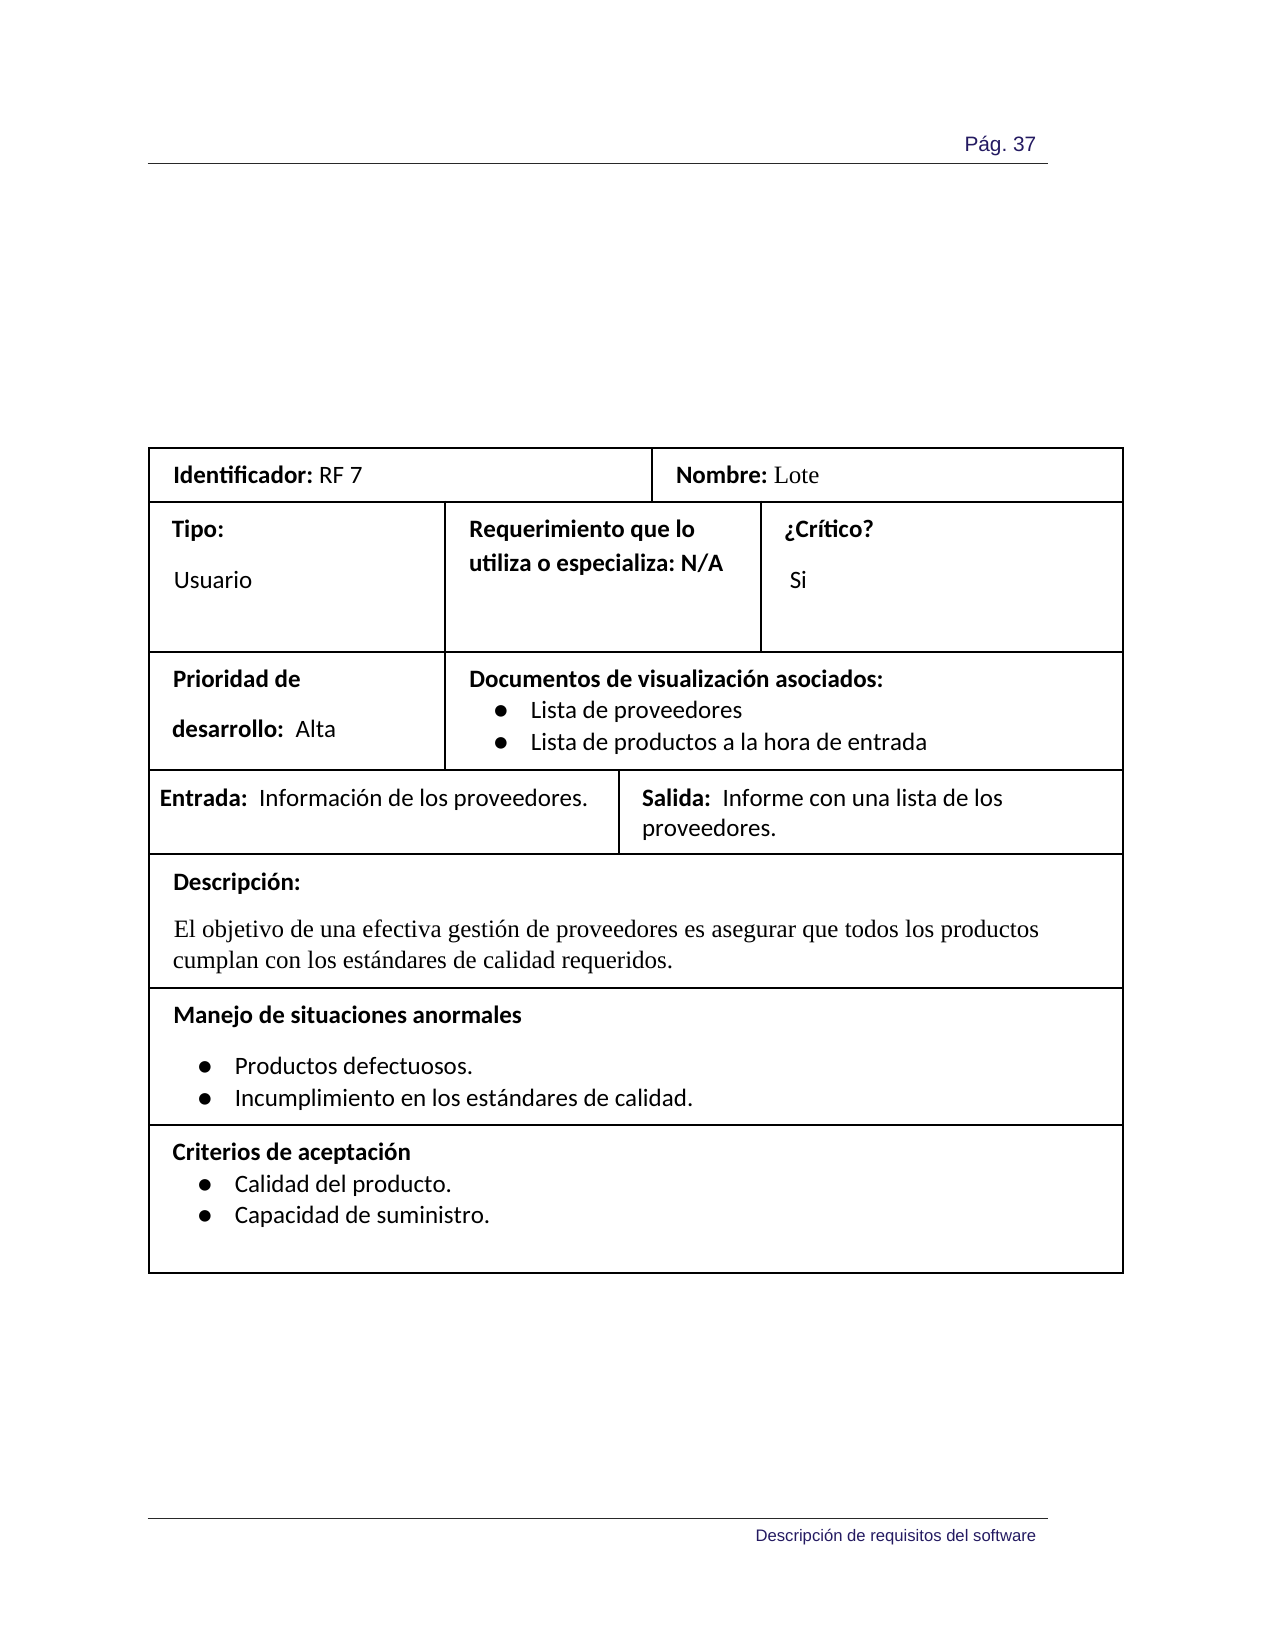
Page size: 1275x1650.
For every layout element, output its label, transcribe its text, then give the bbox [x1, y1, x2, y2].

table_cell Criterios de aceptación Calidad del producto. Capacidad de suministro. [150, 1126, 1122, 1272]
table_cell Documentos de visualización asociados: Lista de proveedores Lista de productos a la hora de entrada [446, 653, 1122, 769]
table_cell Descripción: El objetivo de una efectiva gestión de proveedores es asegurar que todos los productos cumplan con los estándares de calidad requeridos. [150, 855, 1122, 987]
table_cell Entrada: Información de los proveedores. [150, 771, 618, 853]
table_cell Manejo de situaciones anormales Productos defectuosos. Incumplimiento en los estándares de calidad. [150, 989, 1122, 1124]
table_cell ¿Crítico? Si [762, 503, 1122, 651]
table_cell Requerimiento que lo utiliza o especializa: N/A [446, 503, 760, 651]
table_header Identificador: RF 7 [150, 449, 651, 501]
table_header Nombre: Lote [653, 449, 1122, 501]
table_cell Prioridad de desarrollo: Alta [150, 653, 444, 769]
table_cell Salida: Informe con una lista de los proveedores. [620, 771, 1122, 853]
table_cell Tipo: Usuario [150, 503, 444, 651]
